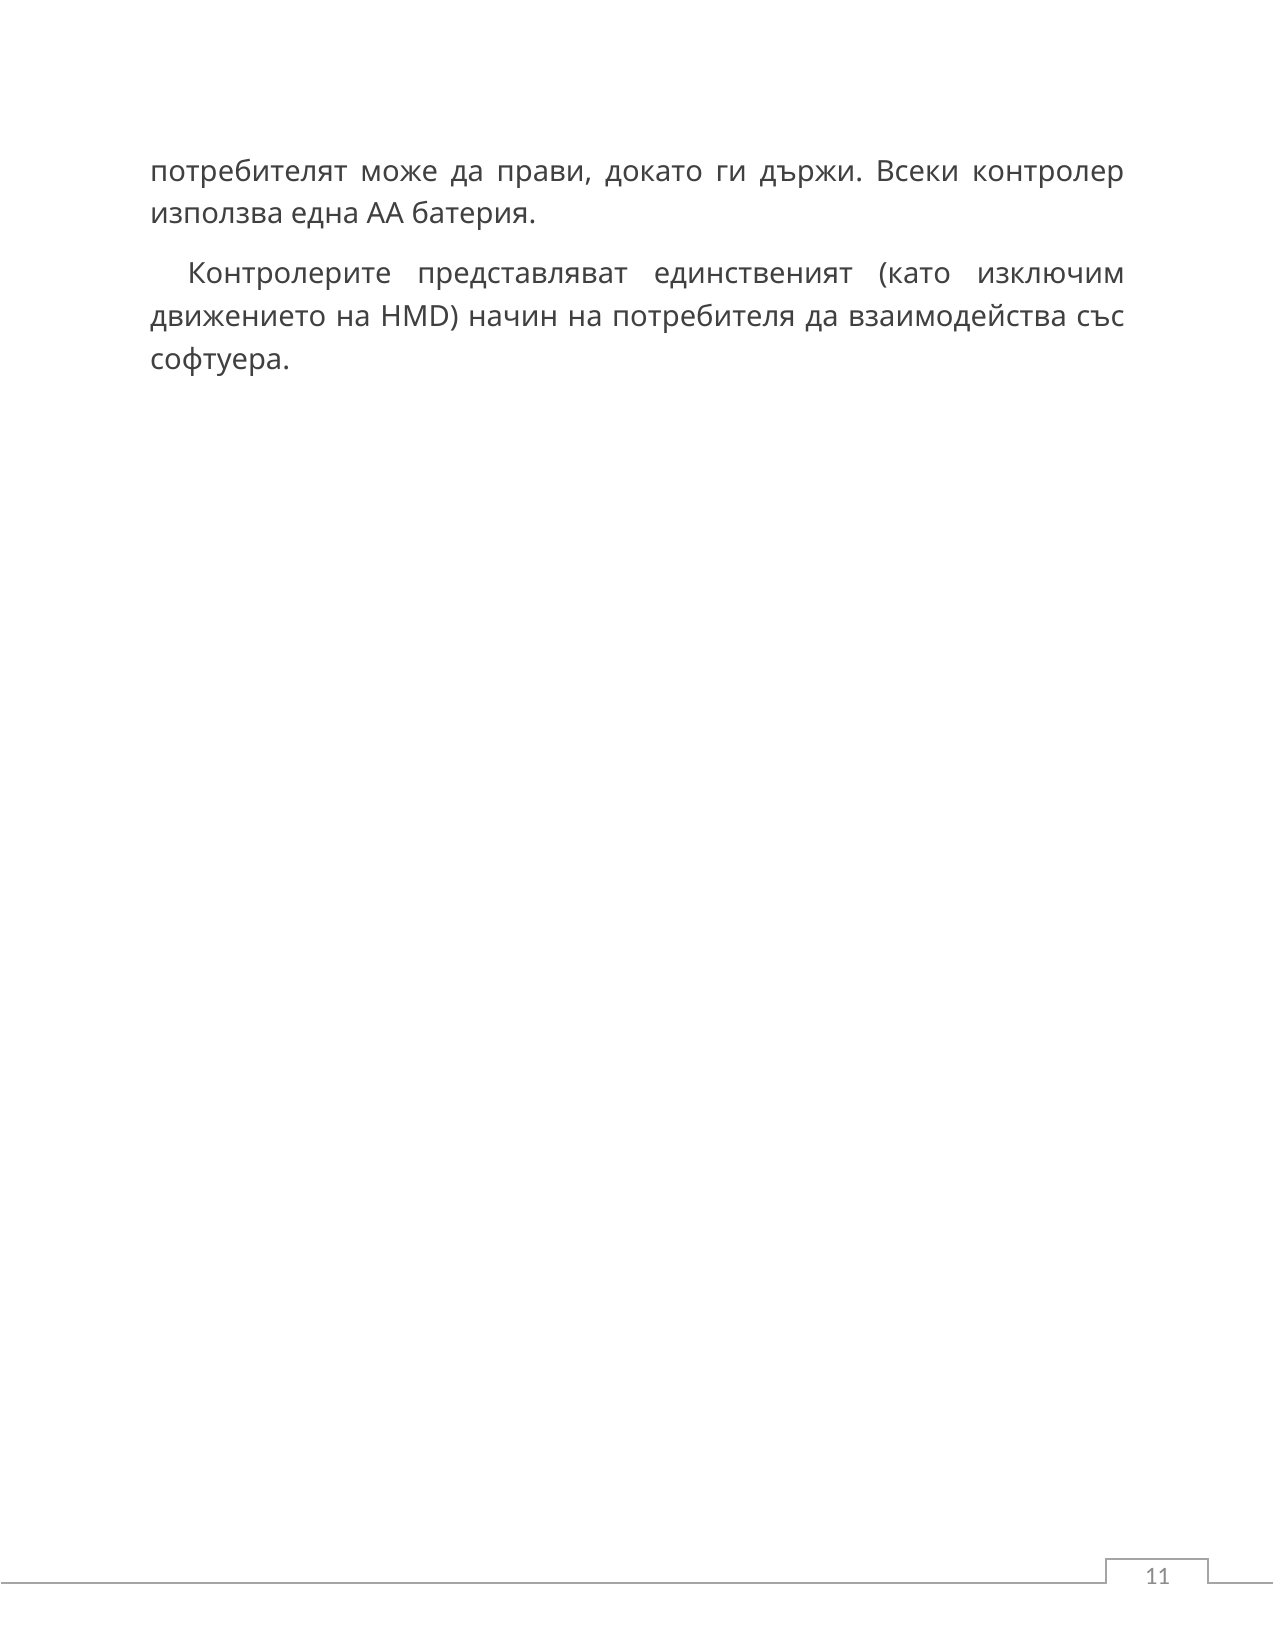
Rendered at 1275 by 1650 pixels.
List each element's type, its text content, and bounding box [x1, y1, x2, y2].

text Контролерите представляват единственият (като изключим движението на HMD) начин на потребителя да взаимодейства със софтуера. [150, 252, 1125, 378]
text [150, 150, 1125, 232]
